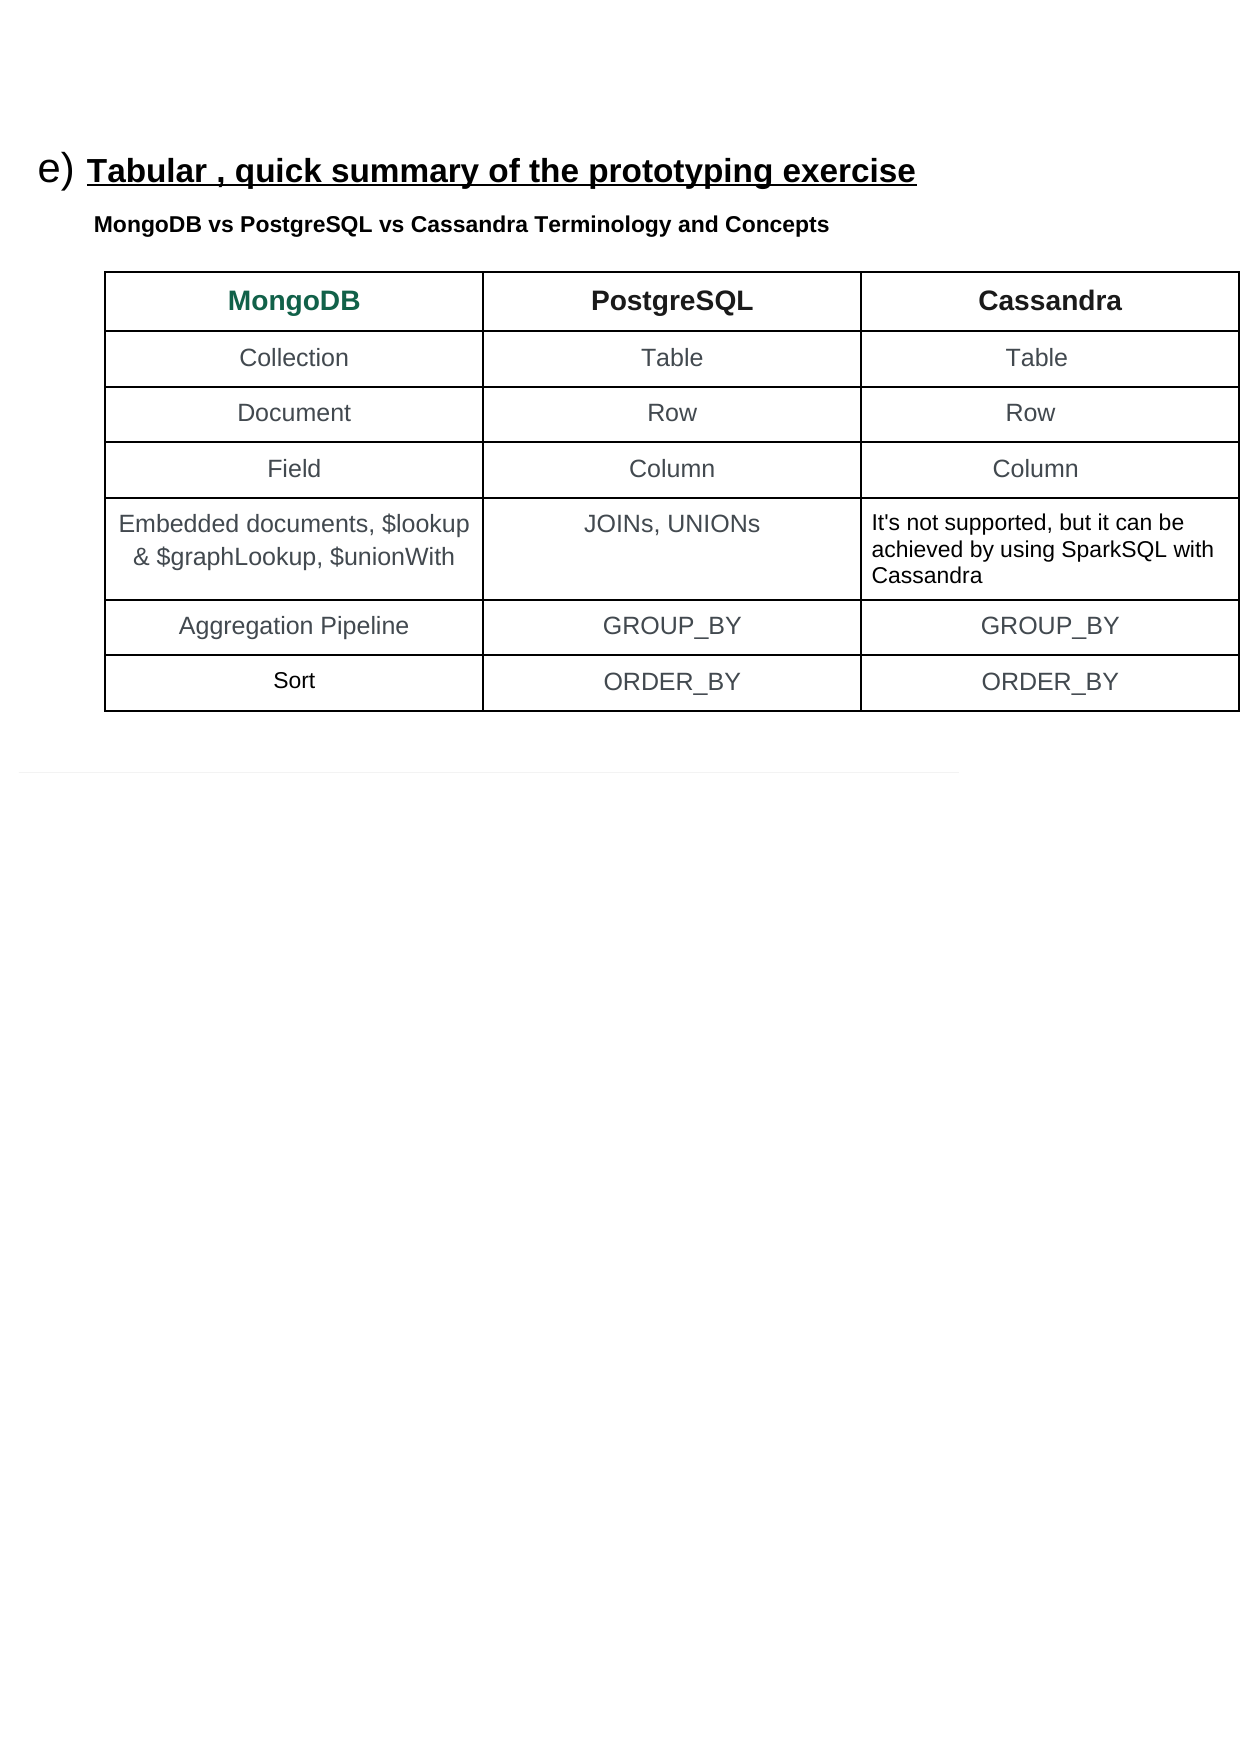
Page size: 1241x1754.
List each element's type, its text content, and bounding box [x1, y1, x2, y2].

table_cell Document [106, 388, 482, 441]
table_cell GROUP_BY [484, 601, 860, 654]
text MongoDB vs PostgreSQL vs Cassandra Terminology and Concepts [19, 211, 1228, 237]
table_cell ORDER_BY [484, 656, 860, 710]
table_cell Row [484, 388, 860, 441]
table_cell Column [484, 443, 860, 497]
table_header PostgreSQL [484, 273, 860, 330]
table_cell It's not supported, but it can be achieved by using SparkSQL with Cassandra [862, 499, 1238, 599]
table_cell ORDER_BY [862, 656, 1238, 710]
table_cell GROUP_BY [862, 601, 1238, 654]
table_cell JOINs, UNIONs [484, 499, 860, 599]
table_cell Embedded documents, $lookup & $graphLookup, $unionWith [106, 499, 482, 599]
table_cell Table [862, 332, 1238, 386]
table_cell Column [862, 443, 1238, 497]
table_header MongoDB [106, 273, 482, 330]
subtitle Tabular , quick summary of the prototyping exercise [37, 143, 1228, 191]
table_cell Table [484, 332, 860, 386]
table_cell Row [862, 388, 1238, 441]
table_cell Sort [106, 656, 482, 710]
table_cell Collection [106, 332, 482, 386]
table_header Cassandra [862, 273, 1238, 330]
table_cell Aggregation Pipeline [106, 601, 482, 654]
table_cell Field [106, 443, 482, 497]
